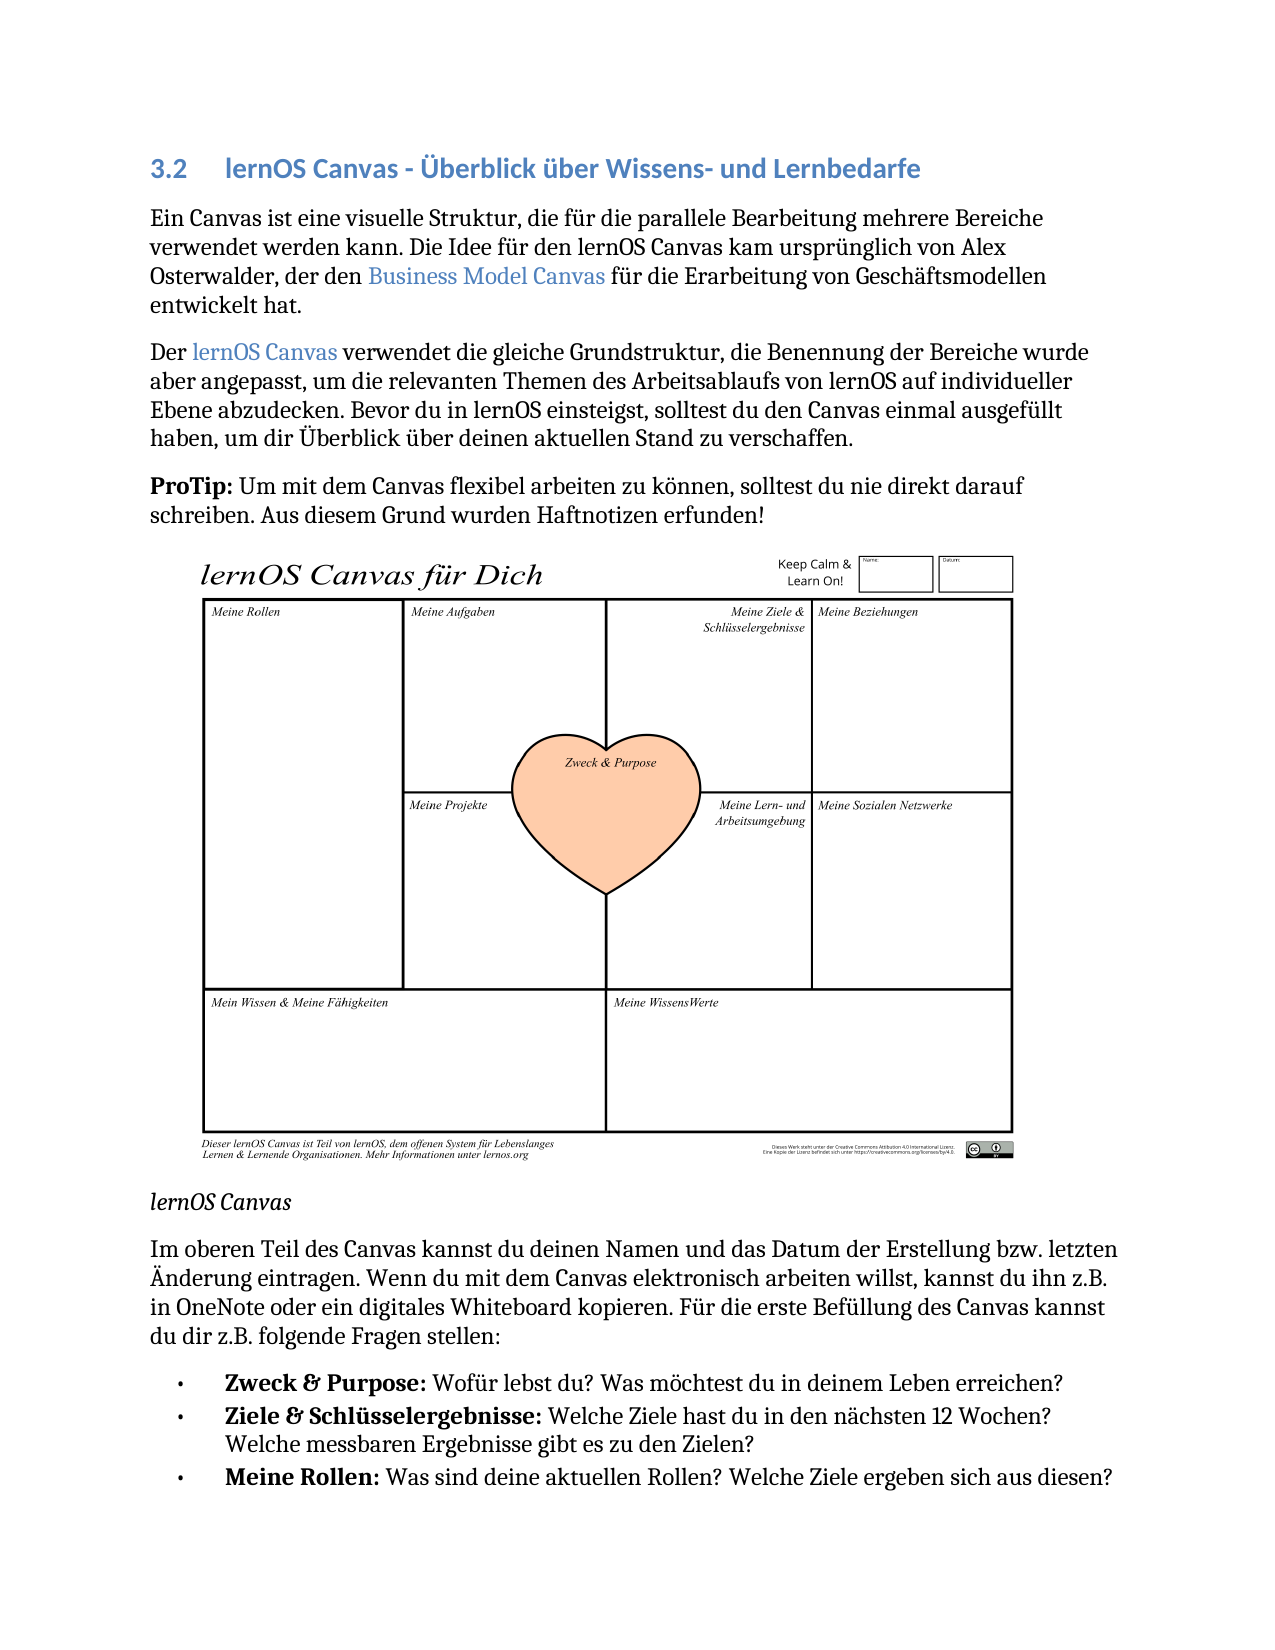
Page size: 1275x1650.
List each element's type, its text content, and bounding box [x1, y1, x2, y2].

text Der lernOS Canvas verwendet die gleiche Grundstruktur, die Benennung der Bereiche wurde aber angepasst, um die relevanten Themen des Arbeitsablaufs von lernOS auf individueller Ebene abzudecken. Bevor du in lernOS einsteigst, solltest du den Canvas einmal ausgefüllt haben, um dir Überblick über deinen aktuellen Stand zu verschaffen. [150, 338, 1125, 453]
text Im oberen Teil des Canvas kannst du deinen Namen und das Datum der Erstellung bzw. letzten Änderung eintragen. Wenn du mit dem Canvas elektronisch arbeiten willst, kannst du ihn z.B. in OneNote oder ein digitales Whiteboard kopieren. Für die erste Befüllung des Canvas kannst du dir z.B. folgende Fragen stellen: [150, 1235, 1125, 1350]
list Meine Rollen: Was sind deine aktuellen Rollen? Welche Ziele ergeben sich aus diesen? [175, 1463, 1125, 1492]
subtitle 3.2 lernOS Canvas - Überblick über Wissens- und Lernbedarfe [150, 150, 1125, 186]
text ProTip: Um mit dem Canvas flexibel arbeiten zu können, solltest du nie direkt darauf schreiben. Aus diesem Grund wurden Haftnotizen erfunden! [150, 472, 1125, 529]
text lernOS Canvas [150, 1188, 1125, 1217]
picture [168, 548, 1044, 1167]
text Ein Canvas ist eine visuelle Struktur, die für die parallele Bearbeitung mehrere Bereiche verwendet werden kann. Die Idee für den lernOS Canvas kam ursprünglich von Alex Osterwalder, der den Business Model Canvas für die Erarbeitung von Geschäftsmodellen entwickelt hat. [150, 204, 1125, 319]
list Ziele & Schlüsselergebnisse: Welche Ziele hast du in den nächsten 12 Wochen? Welche messbaren Ergebnisse gibt es zu den Zielen? [175, 1402, 1125, 1459]
list Zweck & Purpose: Wofür lebst du? Was möchtest du in deinem Leben erreichen? [175, 1369, 1125, 1398]
